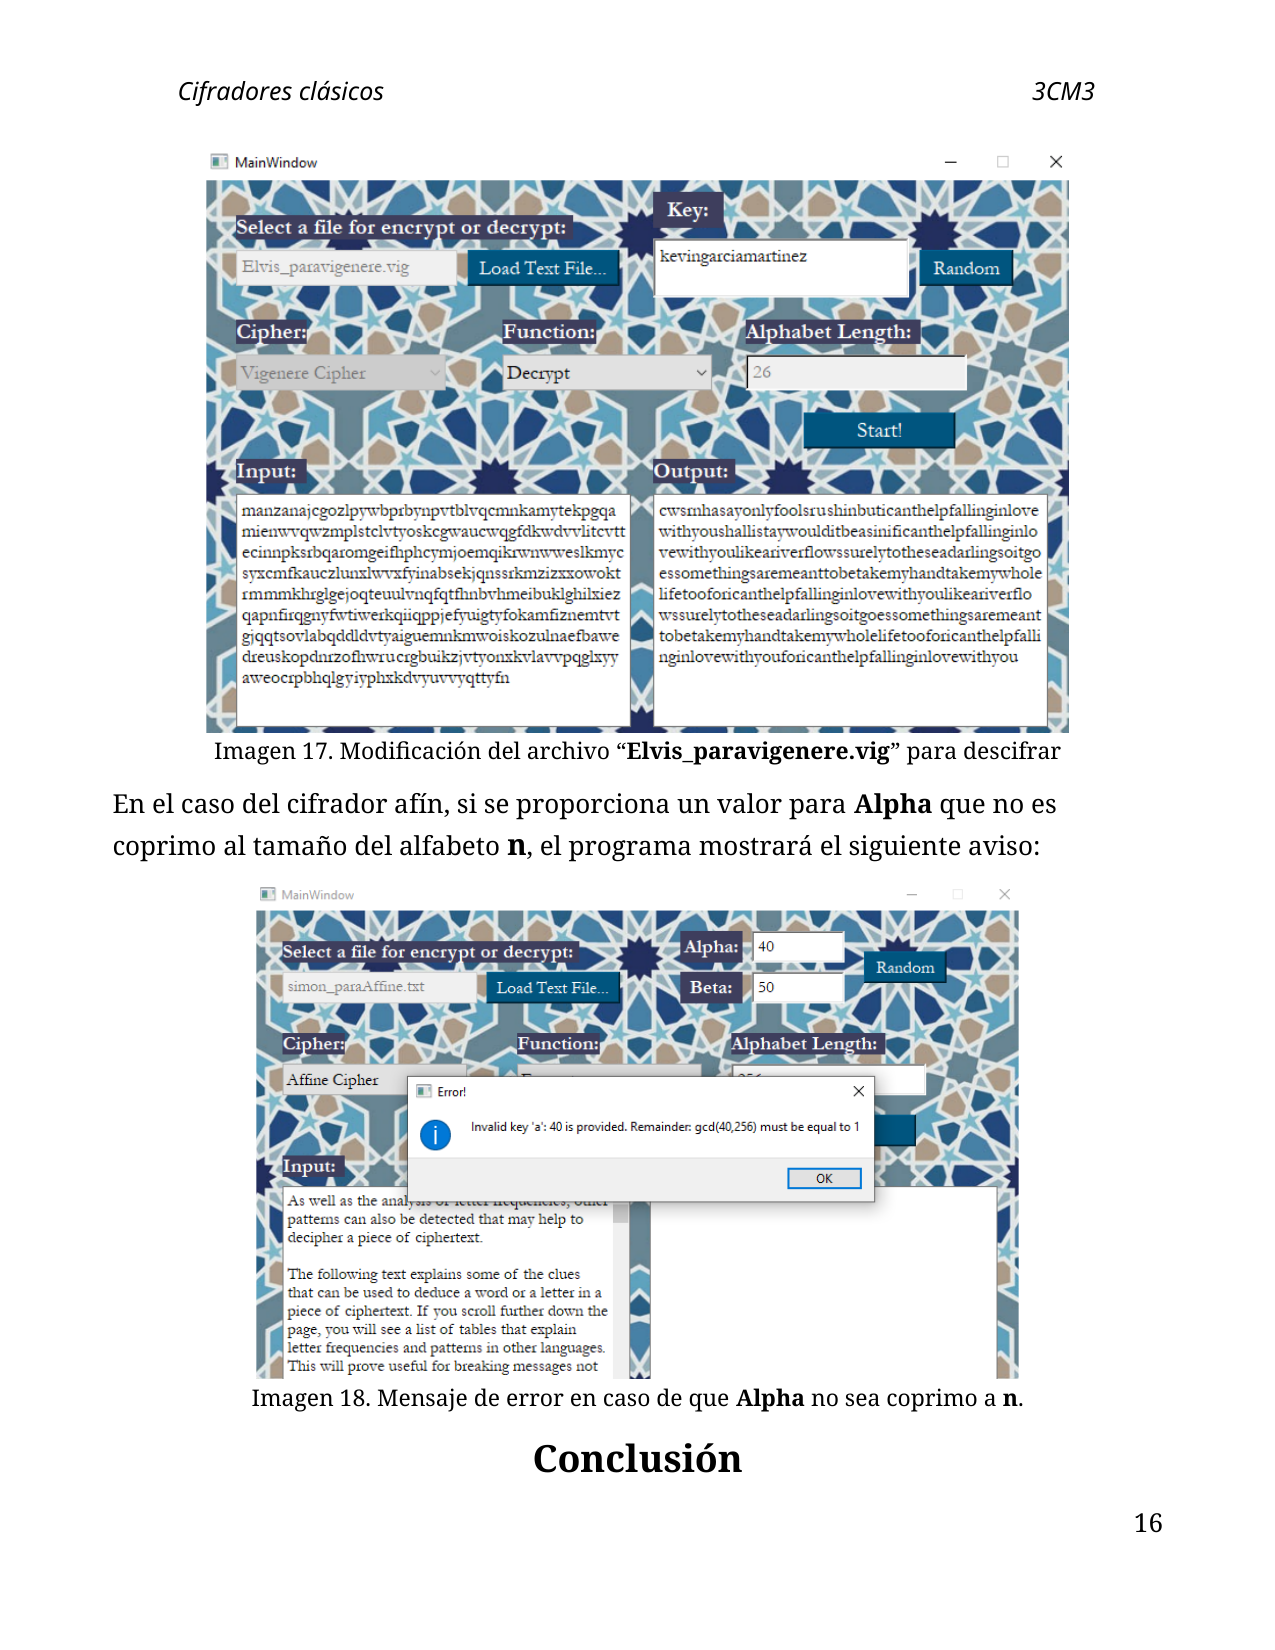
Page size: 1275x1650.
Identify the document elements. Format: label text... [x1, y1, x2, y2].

text Conclusión [112, 1432, 1163, 1483]
picture [206, 150, 1069, 733]
picture [256, 883, 1019, 1379]
text En el caso del cifrador afín, si se proporciona un valor para Alpha que no es coprimo al tamaño del alfabeto n, el programa mostrará el siguiente aviso: [112, 786, 1163, 864]
